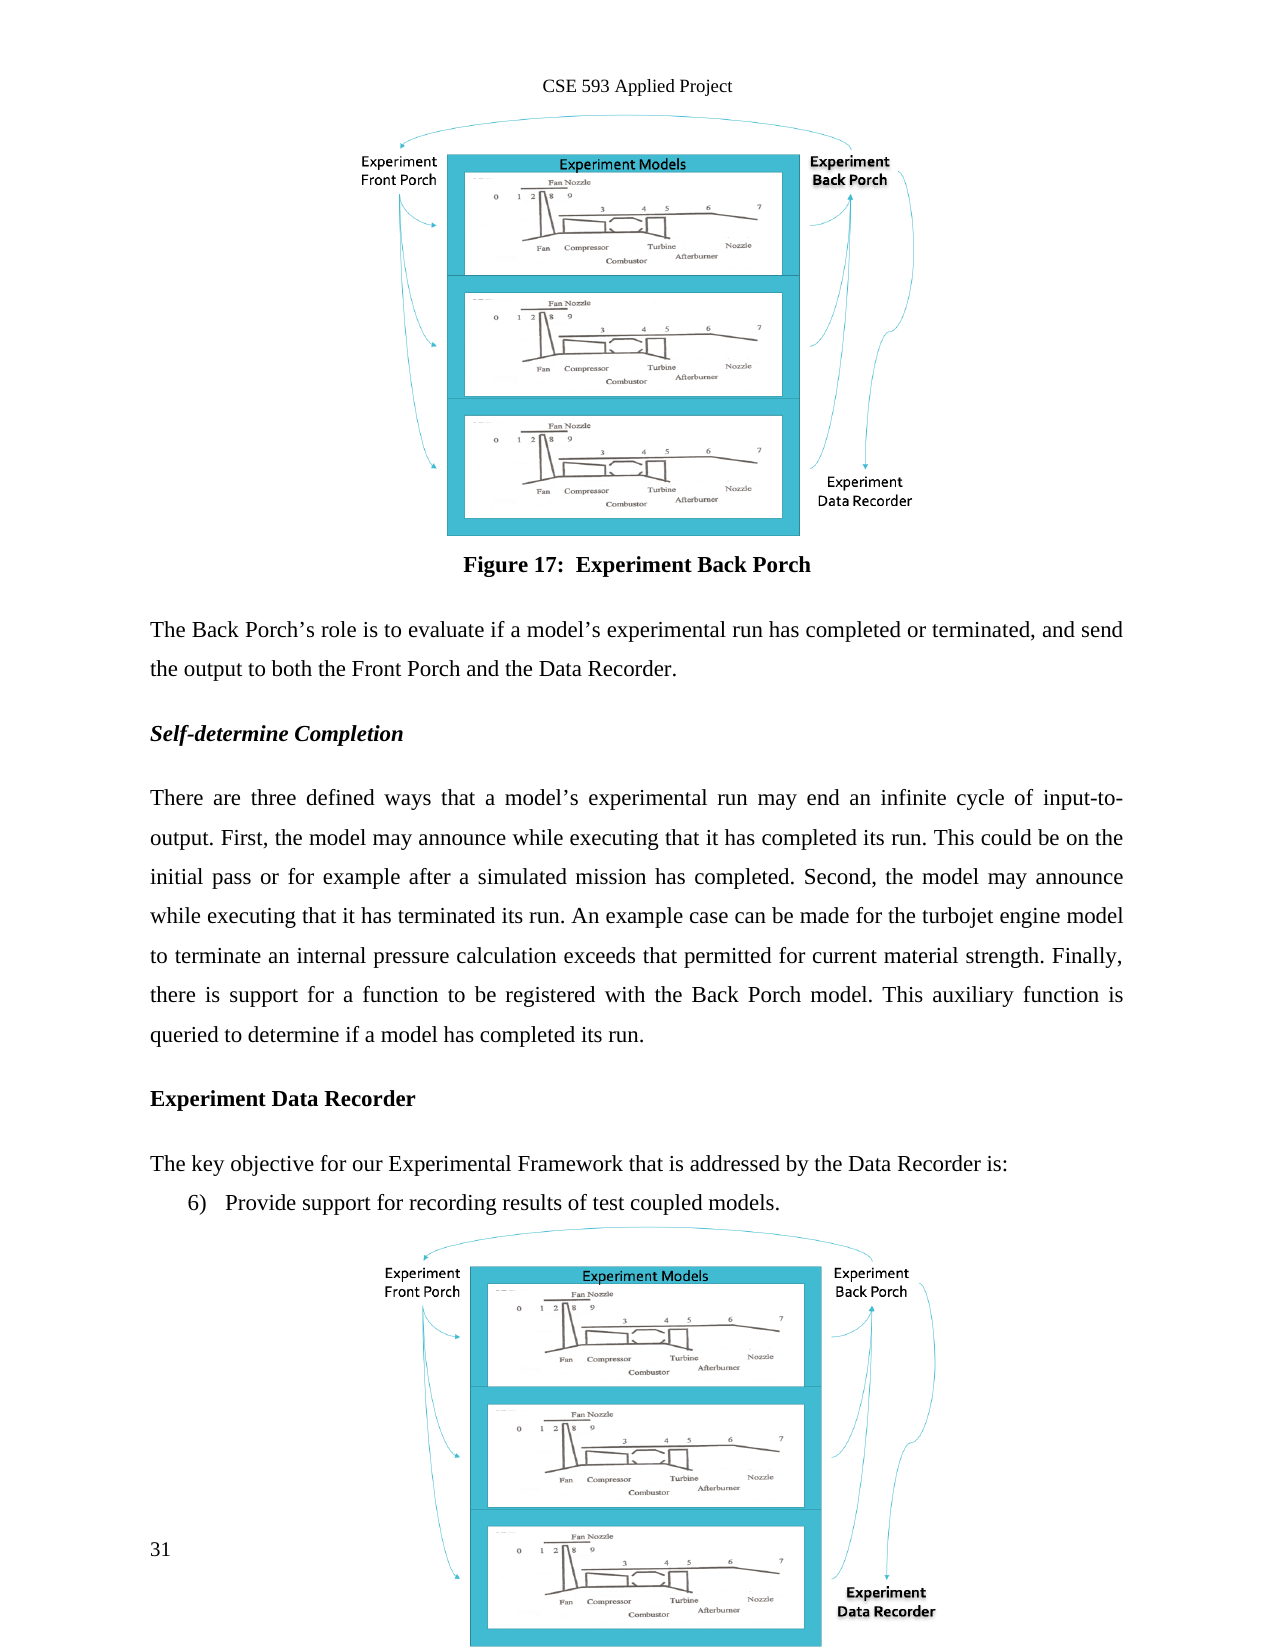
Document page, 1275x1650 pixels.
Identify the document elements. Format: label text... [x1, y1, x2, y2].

picture [360, 113, 915, 538]
text The Back Porch’s role is to evaluate if a model’s experimental run has completed or terminated, and send the output to both the Front Porch and the Data Recorder. [150, 616, 1125, 681]
subtitle Experiment Data Recorder [150, 1085, 1125, 1112]
subtitle Self-determine Completion [150, 719, 1125, 746]
list Provide support for recording results of test coupled models. [187, 1189, 1125, 1216]
text There are three defined ways that a model’s experimental run may end an infinite cycle of input-to-output. First, the model may announce while executing that it has completed its run. This could be on the initial pass or for example after a simulated mission has completed. Second, the model may announce while executing that it has terminated its run. An example case can be made for the turbojet engine model to terminate an internal pressure calculation exceeds that permitted for current material strength. Finally, there is support for a function to be registered with the Back Porch model. This auxiliary function is queried to determine if a model has completed its run. [150, 784, 1125, 1047]
picture [383, 1225, 938, 1649]
text The key objective for our Experimental Framework that is addressed by the Data Recorder is: [150, 1150, 1125, 1176]
